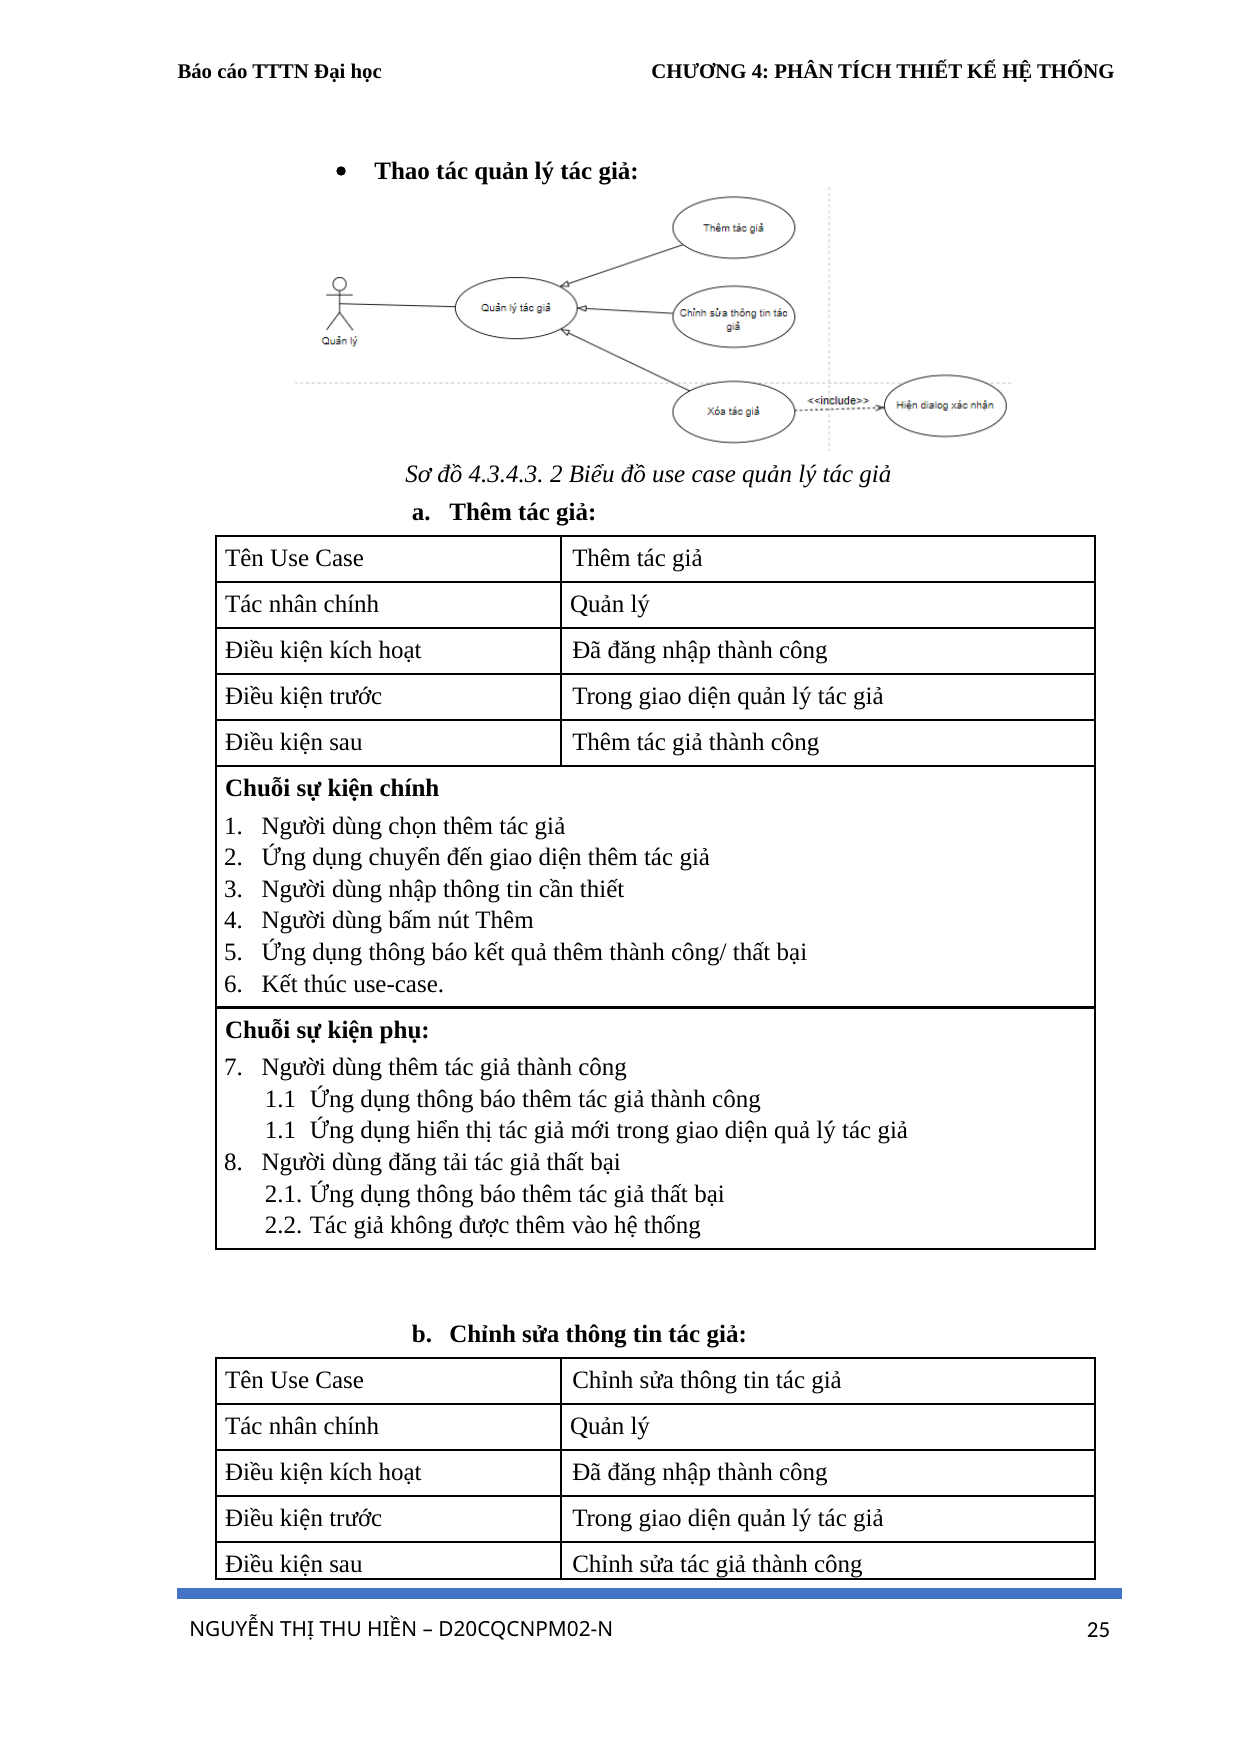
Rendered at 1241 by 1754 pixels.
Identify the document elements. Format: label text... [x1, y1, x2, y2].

text Sơ đồ 4.3.4.3. 2 Biểu đồ use case quản lý tác giả [177, 459, 1122, 488]
table_cell Đã đăng nhập thành công [562, 629, 1094, 673]
table_header Tên Use Case [217, 537, 560, 581]
table_cell Điều kiện sau [217, 721, 560, 765]
table_cell Điều kiện kích hoạt [217, 1451, 560, 1495]
picture [295, 187, 1013, 451]
table_cell Trong giao diện quản lý tác giả [562, 675, 1094, 719]
list Thêm tác giả: [412, 497, 1122, 526]
table_cell Quản lý [562, 583, 1094, 627]
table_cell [562, 1543, 1094, 1578]
table_header Chỉnh sửa thông tin tác giả [562, 1359, 1094, 1403]
table_cell Điều kiện trước [217, 1497, 560, 1541]
table_header Tên Use Case [217, 1359, 560, 1403]
table_cell Đã đăng nhập thành công [562, 1451, 1094, 1495]
table_cell Tác nhân chính [217, 1405, 560, 1449]
table_cell Chuỗi sự kiện phụ: Người dùng thêm tác giả thành công Ứng dụng thông báo thêm tác giả thành công Ứng dụng hiển thị tác giả mới trong giao diện quả lý tác giả Người dùng đăng tải tác giả thất bại Ứng dụng thông báo thêm tác giả thất bại Tác giả không được thêm vào hệ thống [217, 1009, 1094, 1248]
table_cell Chuỗi sự kiện chính Người dùng chọn thêm tác giả Ứng dụng chuyển đến giao diện thêm tác giả Người dùng nhập thông tin cần thiết Người dùng bấm nút Thêm Ứng dụng thông báo kết quả thêm thành công/ thất bại Kết thúc use-case. [217, 767, 1094, 1006]
table_cell Điều kiện sau [217, 1543, 560, 1578]
table_cell Tác nhân chính [217, 583, 560, 627]
table_cell Thêm tác giả thành công [562, 721, 1094, 765]
table_cell Điều kiện trước [217, 675, 560, 719]
table_cell Điều kiện kích hoạt [217, 629, 560, 673]
table_cell Quản lý [562, 1405, 1094, 1449]
table_cell Trong giao diện quản lý tác giả [562, 1497, 1094, 1541]
list Chỉnh sửa thông tin tác giả: [412, 1319, 1122, 1348]
table_header Thêm tác giả [562, 537, 1094, 581]
list Thao tác quản lý tác giả: [337, 156, 1122, 185]
